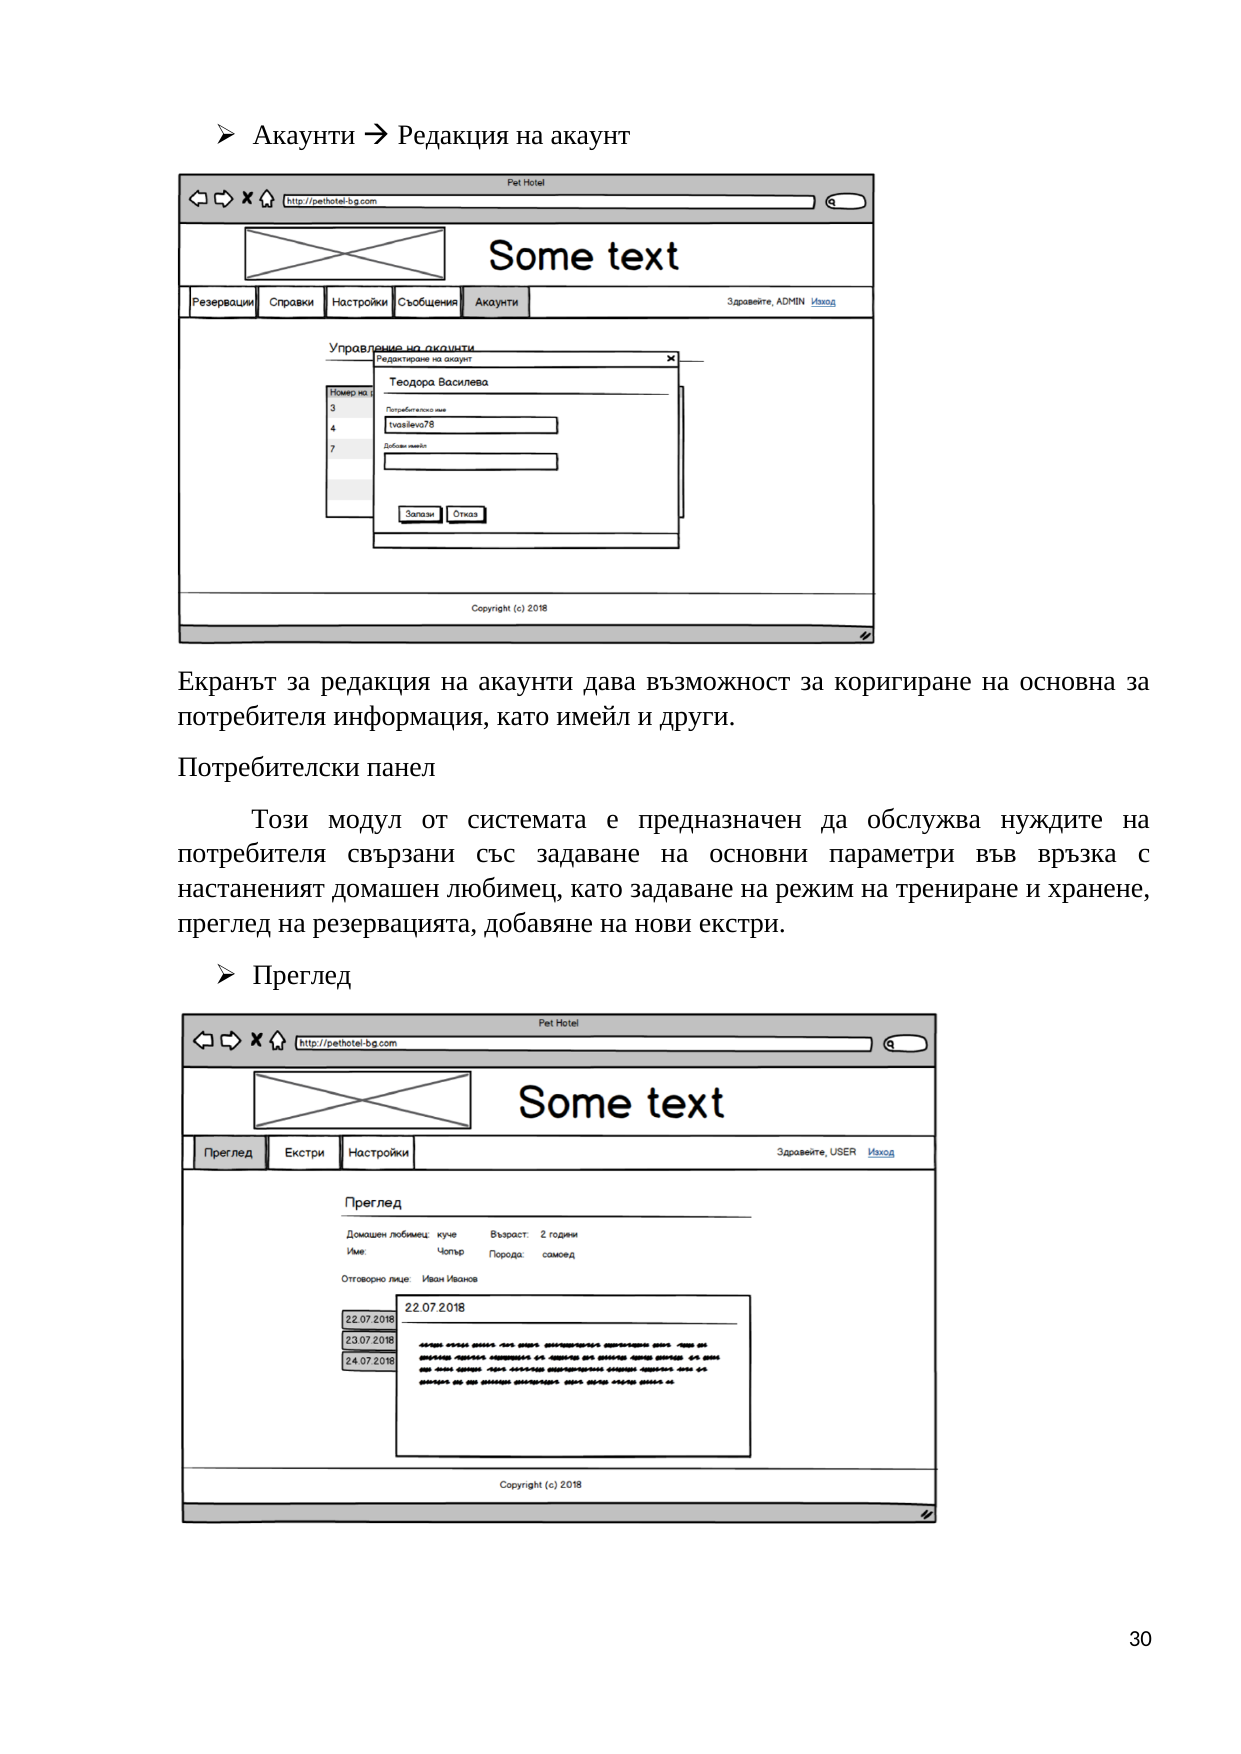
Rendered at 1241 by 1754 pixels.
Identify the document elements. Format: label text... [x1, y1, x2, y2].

list Преглед [215, 958, 1152, 990]
list Акаунти Редакция на акаунт [215, 118, 1152, 151]
text Този модул от системата е предназначен да обслужва нуждите на потребителя свързани със задаване на основни параметри във връзка с настаненият домашен любимец, като задаване на режим на трениране и хранене, преглед на резервацията, добавяне на нови екстри. [177, 802, 1152, 939]
text Потребителски панел [177, 750, 1152, 782]
picture [177, 169, 877, 645]
picture [177, 1009, 940, 1524]
text Екранът за редакция на акаунти дава възможност за коригиране на основна за потребителя информация, като имейл и други. [177, 664, 1152, 731]
